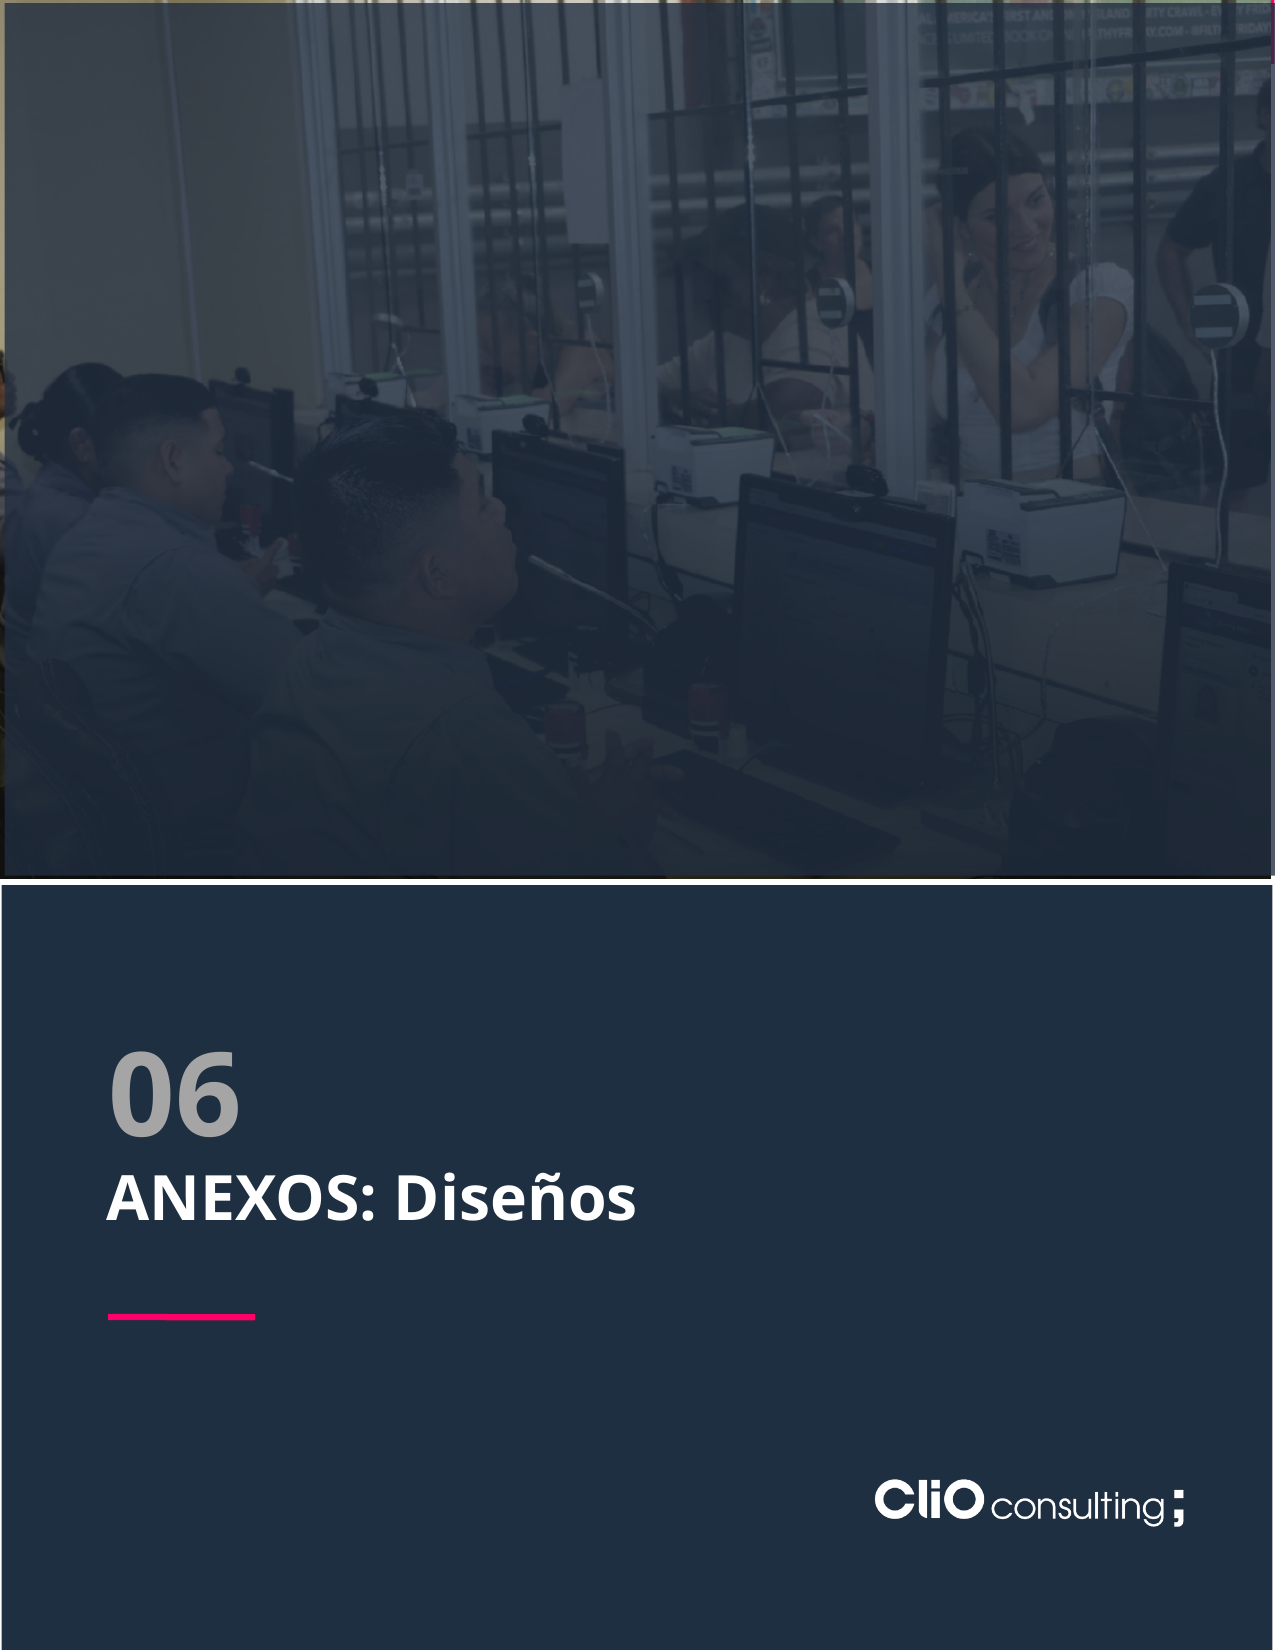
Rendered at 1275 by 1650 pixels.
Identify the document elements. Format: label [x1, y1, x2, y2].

picture [0, 0, 1271, 879]
picture [868, 1464, 1189, 1534]
